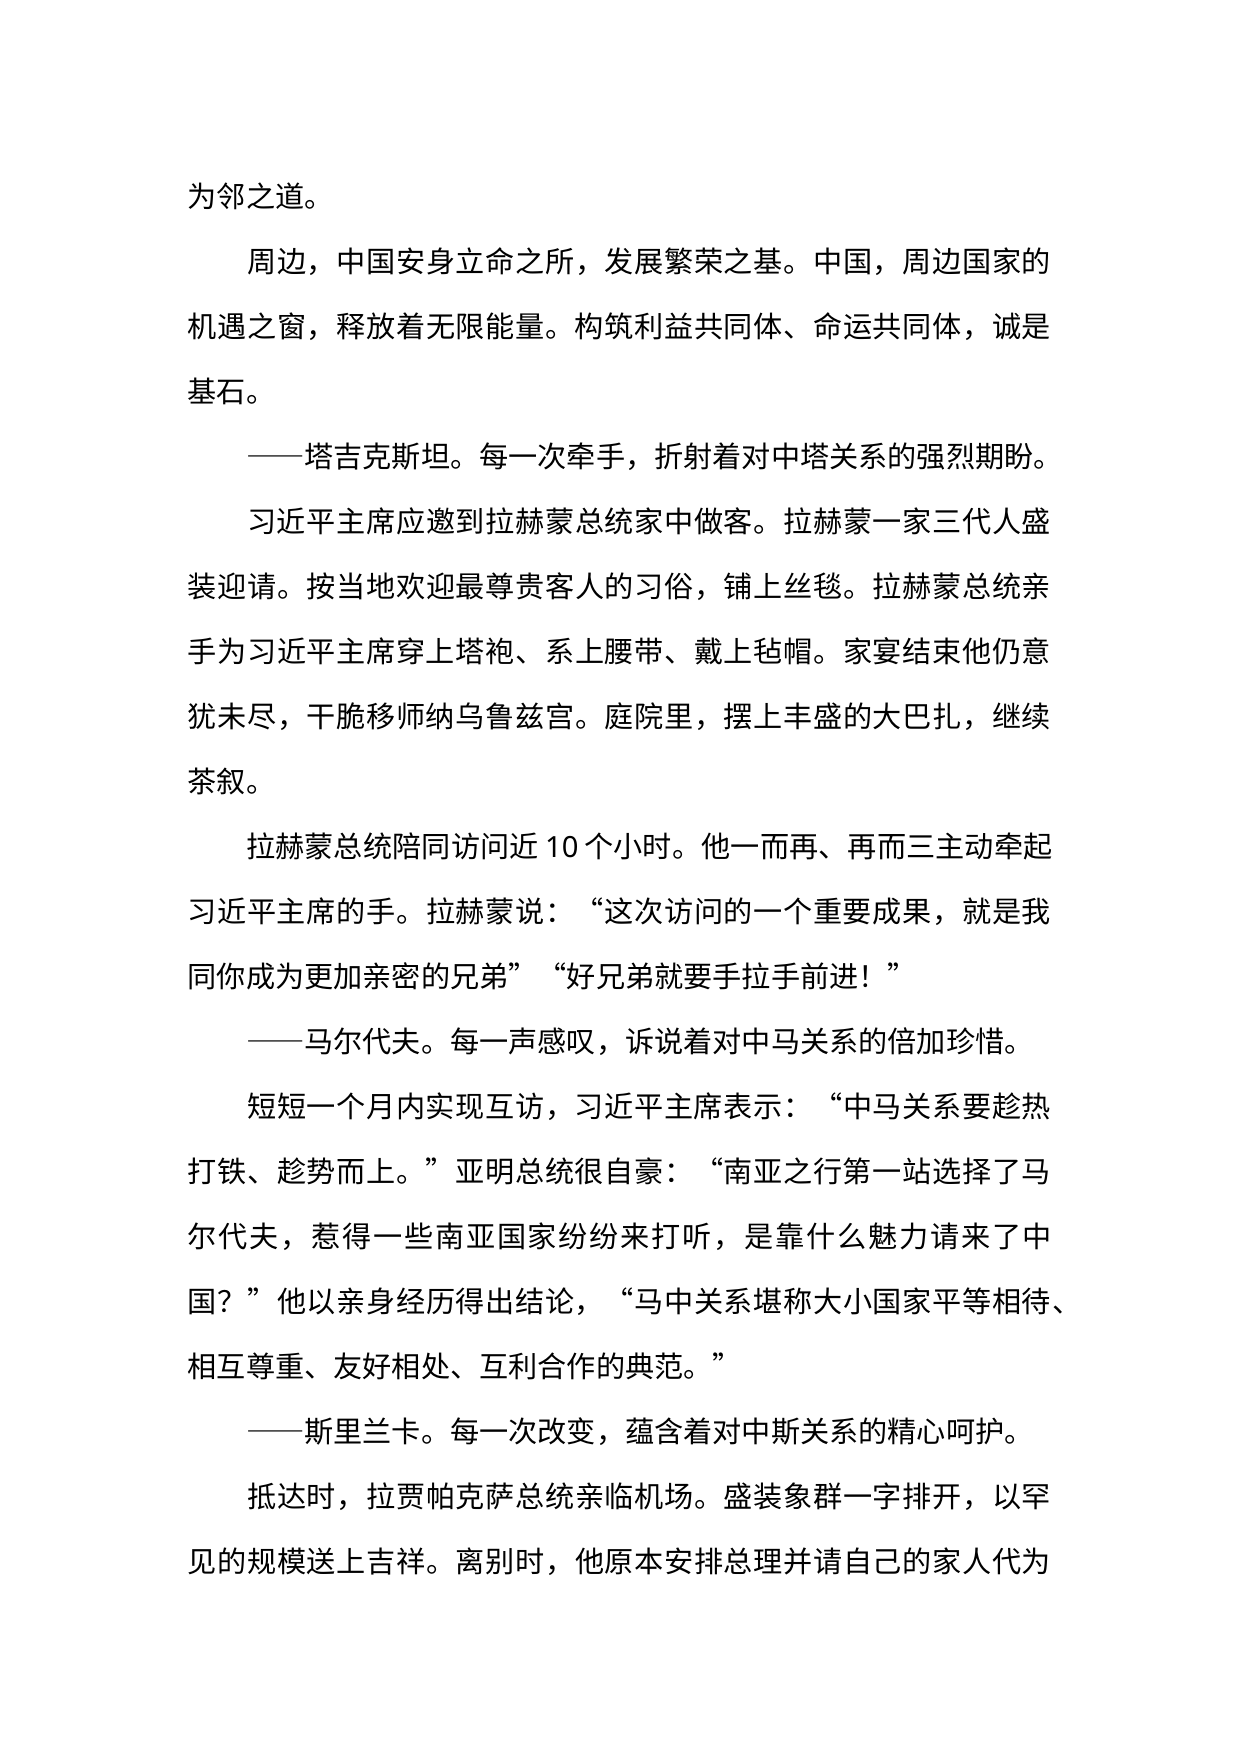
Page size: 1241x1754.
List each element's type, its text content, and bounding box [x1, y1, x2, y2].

text ——塔吉克斯坦。每一次牵手，折射着对中塔关系的强烈期盼。 [187, 422, 1053, 487]
text ——马尔代夫。每一声感叹，诉说着对中马关系的倍加珍惜。 [187, 1007, 1053, 1072]
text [187, 162, 1053, 227]
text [187, 1462, 1053, 1592]
text ——斯里兰卡。每一次改变，蕴含着对中斯关系的精心呵护。 [187, 1397, 1053, 1462]
text 习近平主席应邀到拉赫蒙总统家中做客。拉赫蒙一家三代人盛装迎请。按当地欢迎最尊贵客人的习俗，铺上丝毯。拉赫蒙总统亲手为习近平主席穿上塔袍、系上腰带、戴上毡帽。家宴结束他仍意犹未尽，干脆移师纳乌鲁兹宫。庭院里，摆上丰盛的大巴扎，继续茶叙。 [187, 487, 1053, 812]
text 拉赫蒙总统陪同访问近10个小时。他一而再、再而三主动牵起习近平主席的手。拉赫蒙说：“这次访问的一个重要成果，就是我同你成为更加亲密的兄弟”“好兄弟就要手拉手前进！” [187, 812, 1053, 1007]
text 周边，中国安身立命之所，发展繁荣之基。中国，周边国家的机遇之窗，释放着无限能量。构筑利益共同体、命运共同体，诚是基石。 [187, 227, 1053, 422]
text 短短一个月内实现互访，习近平主席表示：“中马关系要趁热打铁、趁势而上。”亚明总统很自豪：“南亚之行第一站选择了马尔代夫，惹得一些南亚国家纷纷来打听，是靠什么魅力请来了中国？”他以亲身经历得出结论，“马中关系堪称大小国家平等相待、相互尊重、友好相处、互利合作的典范。” [187, 1072, 1053, 1397]
